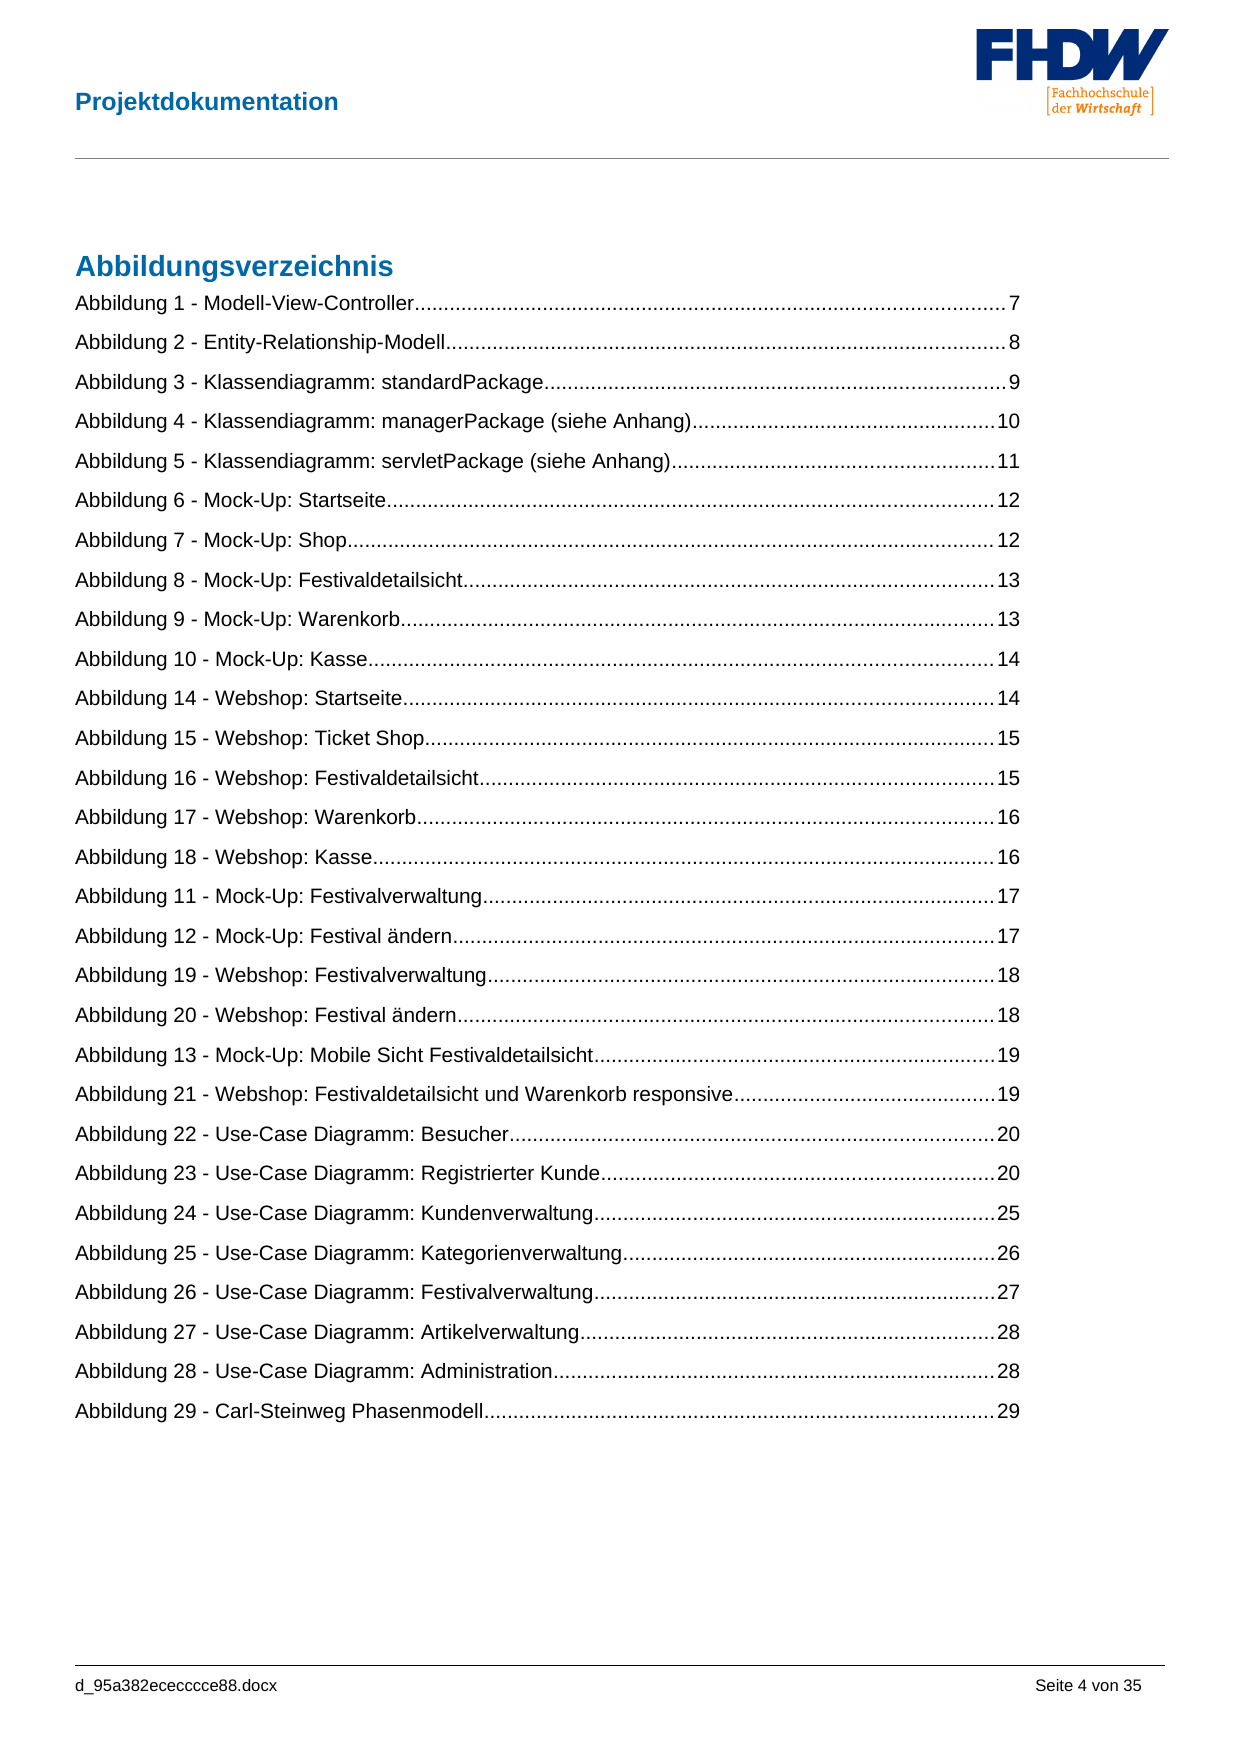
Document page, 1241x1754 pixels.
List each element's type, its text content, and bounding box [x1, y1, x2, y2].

text Abbildung 12 - Mock-Up: Festival ändern 17 [75, 921, 1136, 948]
text Abbildung 20 - Webshop: Festival ändern 18 [75, 1000, 1136, 1027]
text Abbildung 24 - Use-Case Diagramm: Kundenverwaltung 25 [75, 1198, 1136, 1225]
text Abbildung 2 - Entity-Relationship-Modell 8 [75, 327, 1136, 354]
text Abbildung 28 - Use-Case Diagramm: Administration 28 [75, 1356, 1136, 1383]
text Abbildung 13 - Mock-Up: Mobile Sicht Festivaldetailsicht 19 [75, 1039, 1136, 1066]
text Abbildung 16 - Webshop: Festivaldetailsicht 15 [75, 762, 1136, 789]
text Abbildung 29 - Carl-Steinweg Phasenmodell 29 [75, 1396, 1136, 1423]
text Abbildung 7 - Mock-Up: Shop 12 [75, 525, 1136, 552]
text Abbildung 23 - Use-Case Diagramm: Registrierter Kunde 20 [75, 1158, 1136, 1185]
text Abbildung 21 - Webshop: Festivaldetailsicht und Warenkorb responsive 19 [75, 1079, 1136, 1106]
text Abbildung 14 - Webshop: Startseite 14 [75, 683, 1136, 710]
text Abbildung 9 - Mock-Up: Warenkorb 13 [75, 604, 1136, 631]
picture [976, 29, 1169, 116]
text Abbildung 15 - Webshop: Ticket Shop 15 [75, 723, 1136, 750]
text Abbildung 4 - Klassendiagramm: managerPackage (siehe Anhang) 10 [75, 406, 1136, 433]
text Abbildung 8 - Mock-Up: Festivaldetailsicht 13 [75, 564, 1136, 591]
text Abbildung 10 - Mock-Up: Kasse 14 [75, 643, 1136, 671]
text Abbildung 19 - Webshop: Festivalverwaltung 18 [75, 960, 1136, 987]
text Abbildung 1 - Modell-View-Controller 7 [75, 287, 1136, 314]
text Abbildung 5 - Klassendiagramm: servletPackage (siehe Anhang) 11 [75, 446, 1136, 473]
text Abbildung 27 - Use-Case Diagramm: Artikelverwaltung 28 [75, 1316, 1136, 1343]
text Abbildung 18 - Webshop: Kasse 16 [75, 841, 1136, 868]
text Abbildung 25 - Use-Case Diagramm: Kategorienverwaltung 26 [75, 1237, 1136, 1264]
text Abbildung 3 - Klassendiagramm: standardPackage 9 [75, 366, 1136, 393]
text Abbildung 11 - Mock-Up: Festivalverwaltung 17 [75, 881, 1136, 908]
text Abbildung 26 - Use-Case Diagramm: Festivalverwaltung 27 [75, 1277, 1136, 1304]
text Abbildung 22 - Use-Case Diagramm: Besucher 20 [75, 1118, 1136, 1146]
text Abbildung 6 - Mock-Up: Startseite 12 [75, 485, 1136, 512]
text Abbildung 17 - Webshop: Warenkorb 16 [75, 802, 1136, 829]
subtitle Abbildungsverzeichnis [75, 249, 1165, 282]
